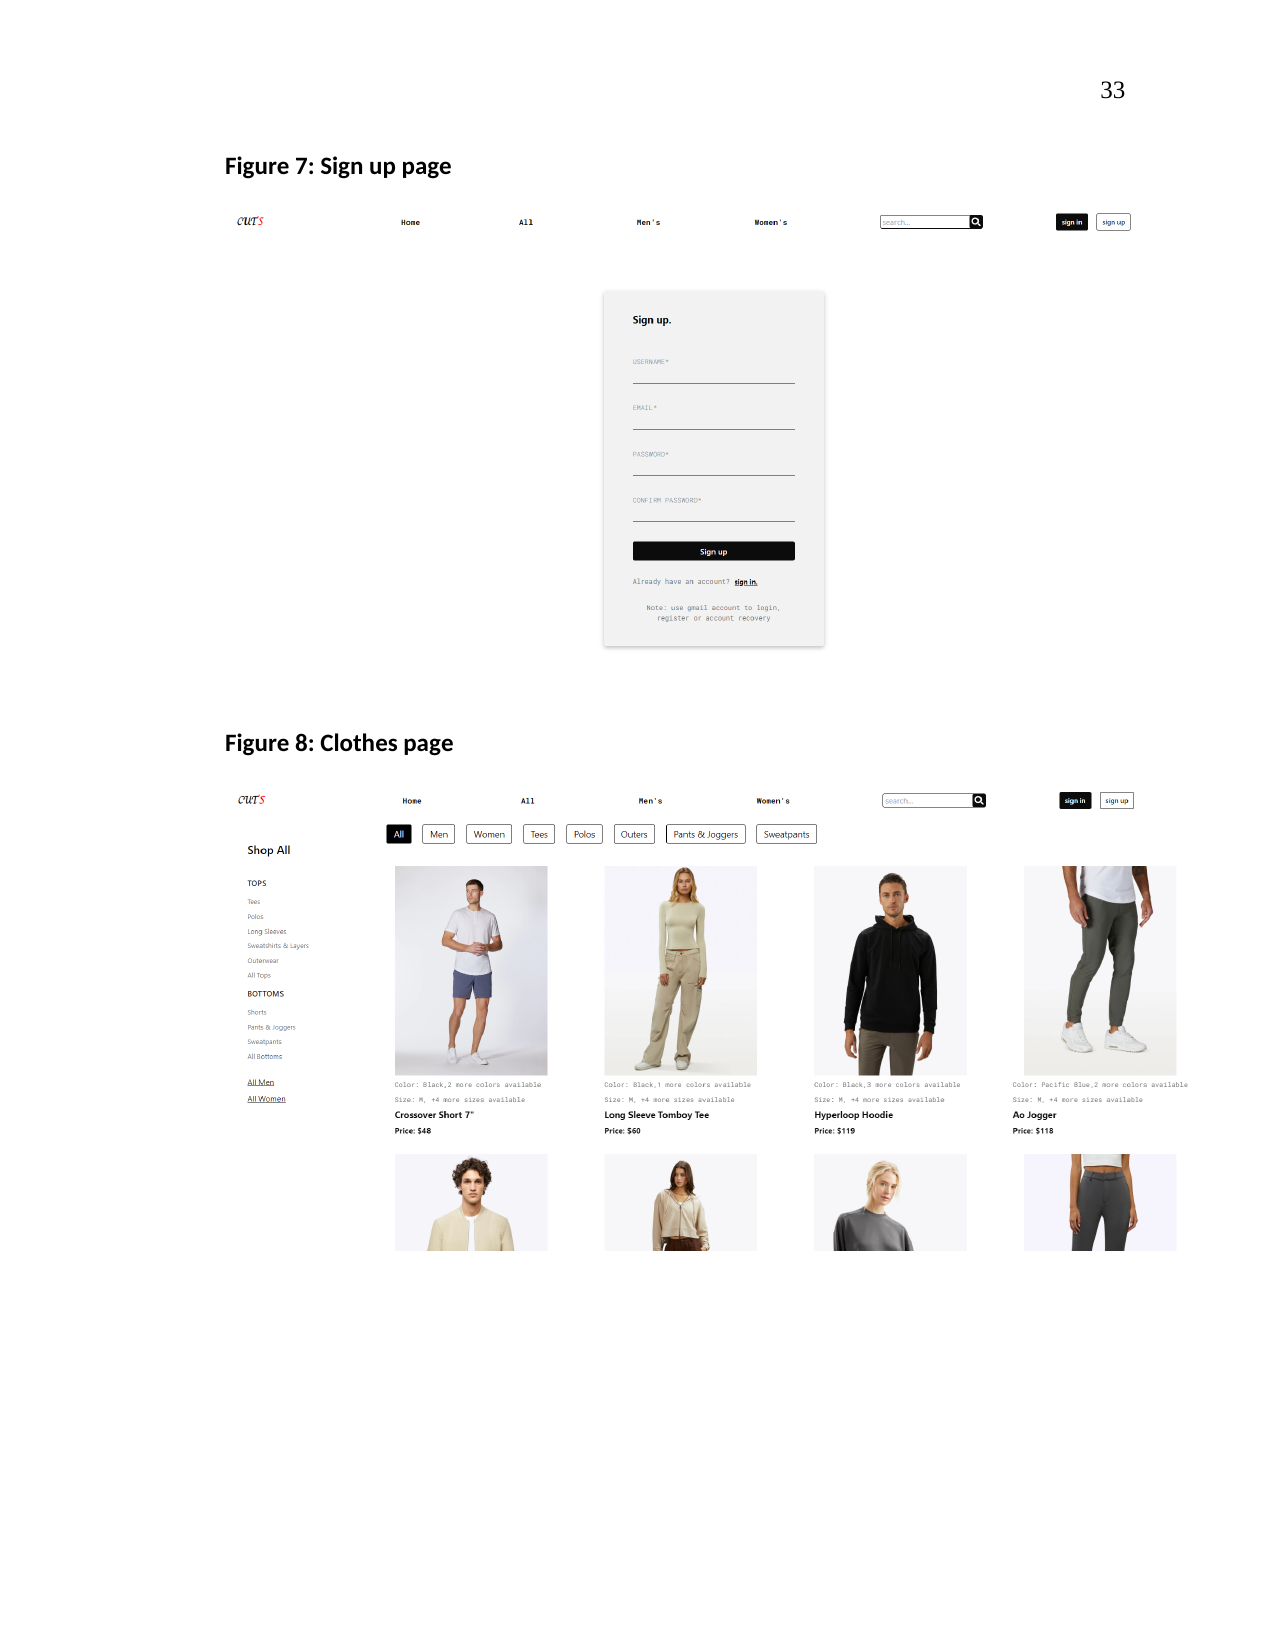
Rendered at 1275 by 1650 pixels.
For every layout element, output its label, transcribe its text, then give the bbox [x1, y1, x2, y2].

subtitle Figure 8: Clothes page [225, 727, 1125, 758]
picture [225, 211, 1200, 674]
subtitle Figure 7: Sign up page [225, 150, 1125, 181]
picture [225, 788, 1200, 1251]
